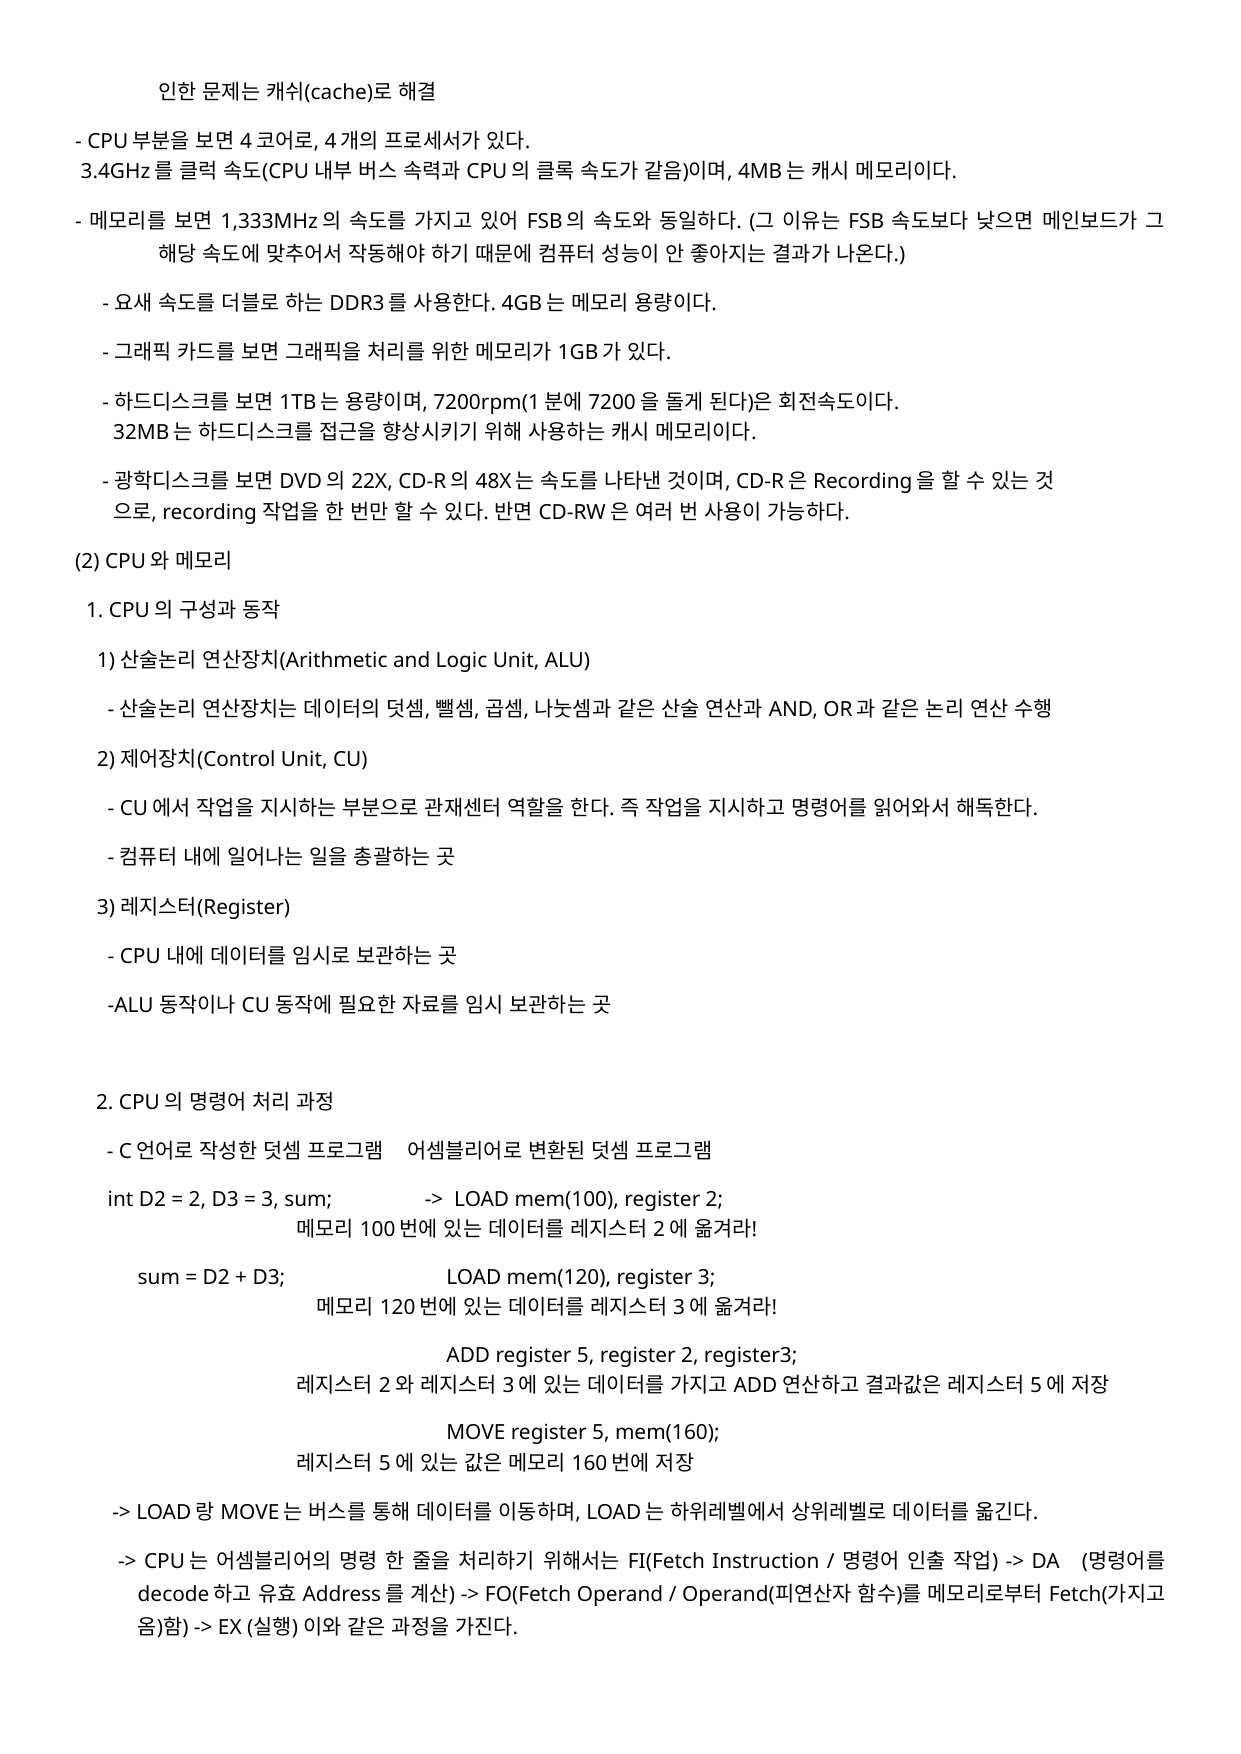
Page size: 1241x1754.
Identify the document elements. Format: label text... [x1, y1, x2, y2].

text - 산술논리 연산장치는 데이터의 덧셈, 뺄셈, 곱셈, 나눗셈과 같은 산술 연산과 AND, OR과 같은 논리 연산 수행 [75, 692, 1165, 723]
text 1) 산술논리 연산장치(Arithmetic and Logic Unit, ALU) [75, 643, 1165, 673]
text 메모리 120번에 있는 데이터를 레지스터 3에 옮겨라! [75, 1290, 1165, 1321]
text - 컴퓨터 내에 일어나는 일을 총괄하는 곳 [75, 841, 1165, 871]
text 메모리 100번에 있는 데이터를 레지스터 2에 옮겨라! [75, 1212, 1165, 1243]
text sum = D2 + D3; LOAD mem(120), register 3; [75, 1262, 1165, 1290]
text - 메모리를 보면 1,333MHz의 속도를 가지고 있어 FSB의 속도와 동일하다. (그 이유는 FSB 속도보다 낮으면 메인보드가 그 해당 속도에 맞추어서 작동해야 하기 때문에 컴퓨터 성능이 안 좋아지는 결과가 나온다.) [75, 204, 1165, 267]
text 1. CPU의 구성과 동작 [75, 594, 1165, 624]
text - 그래픽 카드를 보면 그래픽을 처리를 위한 메모리가 1GB가 있다. [75, 336, 1165, 366]
text ADD register 5, register 2, register3; [75, 1340, 1165, 1368]
text - 하드디스크를 보면 1TB는 용량이며, 7200rpm(1분에 7200을 돌게 된다)은 회전속도이다. [75, 385, 1165, 415]
text - CU에서 작업을 지시하는 부분으로 관재센터 역할을 한다. 즉 작업을 지시하고 명령어를 읽어와서 해독한다. [75, 791, 1165, 821]
text - 광학디스크를 보면 DVD의 22X, CD-R의 48X는 속도를 나타낸 것이며, CD-R은 Recording을 할 수 있는 것 [75, 464, 1165, 495]
text - 요새 속도를 더블로 하는 DDR3를 사용한다. 4GB는 메모리 용량이다. [75, 286, 1165, 316]
text 3) 레지스터(Register) [75, 890, 1165, 920]
text -> CPU는 어셈블리어의 명령 한 줄을 처리하기 위해서는 FI(Fetch Instruction / 명령어 인출 작업) -> DA (명령어를 decode하고 유효 Address를 계산) -> FO(Fetch Operand / Operand(피연산자 함수)를 메모리로부터 Fetch(가지고 옴)함) -> EX (실행) 이와 같은 과정을 가진다. [96, 1545, 1165, 1640]
text -ALU 동작이나 CU 동작에 필요한 자료를 임시 보관하는 곳 [75, 989, 1165, 1019]
text int D2 = 2, D3 = 3, sum; -> LOAD mem(100), register 2; [75, 1184, 1165, 1212]
text - 두 버스의 속도로 차이(후면버스의 속도 > 전면버스의 속도)로 인한 문제는 캐쉬(cache)로 해결 [75, 75, 1165, 105]
text - CPU 내에 데이터를 임시로 보관하는 곳 [75, 939, 1165, 969]
text - C언어로 작성한 덧셈 프로그램 어셈블리어로 변환된 덧셈 프로그램 [75, 1135, 1165, 1165]
text 으로, recording 작업을 한 번만 할 수 있다. 반면 CD-RW은 여러 번 사용이 가능하다. [75, 495, 1165, 525]
text 레지스터 5에 있는 값은 메모리 160번에 저장 [75, 1446, 1165, 1476]
text 2. CPU의 명령어 처리 과정 [75, 1085, 1165, 1116]
text 레지스터 2와 레지스터 3에 있는 데이터를 가지고 ADD 연산하고 결과값은 레지스터 5에 저장 [96, 1368, 1165, 1398]
text 3.4GHz를 클럭 속도(CPU 내부 버스 속력과 CPU의 클록 속도가 같음)이며, 4MB는 캐시 메모리이다. [75, 155, 1165, 185]
text - CPU부분을 보면 4코어로, 4개의 프로세서가 있다. [75, 124, 1165, 155]
text (2) CPU와 메모리 [75, 544, 1165, 574]
text -> LOAD랑 MOVE는 버스를 통해 데이터를 이동하며, LOAD는 하위레벨에서 상위레벨로 데이터를 옯긴다. [75, 1495, 1165, 1526]
text MOVE register 5, mem(160); [75, 1417, 1165, 1446]
text 32MB는 하드디스크를 접근을 향상시키기 위해 사용하는 캐시 메모리이다. [75, 415, 1165, 446]
text 2) 제어장치(Control Unit, CU) [75, 742, 1165, 772]
